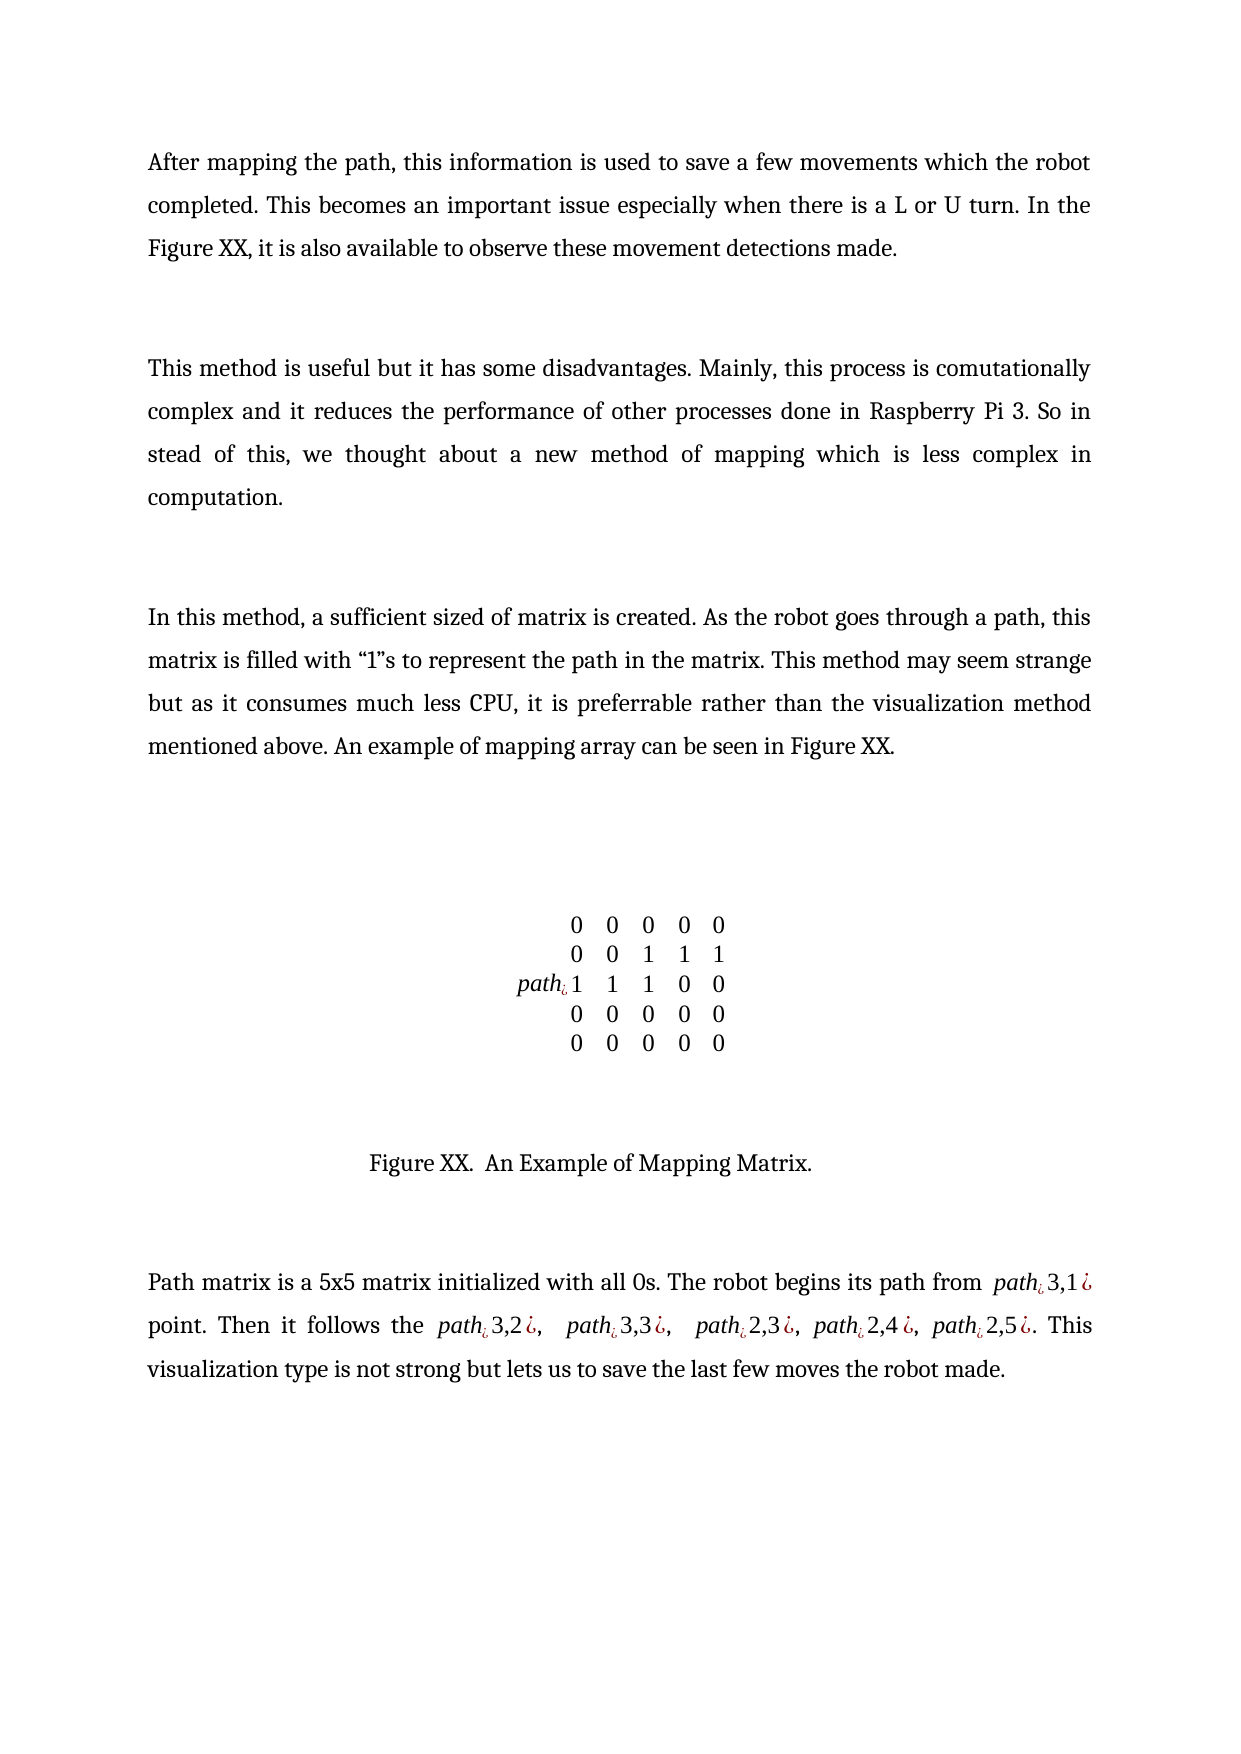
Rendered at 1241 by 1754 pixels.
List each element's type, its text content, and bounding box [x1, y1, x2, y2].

text After mapping the path, this information is used to save a few movements which the robot completed. This becomes an important issue especially when there is a L or U turn. In the Figure XX, it is also available to observe these movement detections made. [148, 148, 1093, 263]
text Path matrix is a 5x5 matrix initialized with all 0s. The robot begins its path from point. Then it follows the , , , , . This visualization type is not strong but lets us to save the last few moves the robot made. [148, 1268, 1093, 1383]
text In this method, a sufficient sized of matrix is created. As the robot goes through a path, this matrix is filled with “1”s to represent the path in the matrix. This method may seem strange but as it consumes much less CPU, it is preferrable rather than the visualization method mentioned above. An example of mapping array can be seen in Figure XX. [148, 602, 1093, 761]
text Figure XX. An Example of Mapping Matrix. [148, 1149, 1093, 1177]
text This method is useful but it has some disadvantages. Mainly, this process is comutationally complex and it reduces the performance of other processes done in Raspberry Pi 3. So in stead of this, we thought about a new method of mapping which is less complex in computation. [148, 353, 1093, 512]
